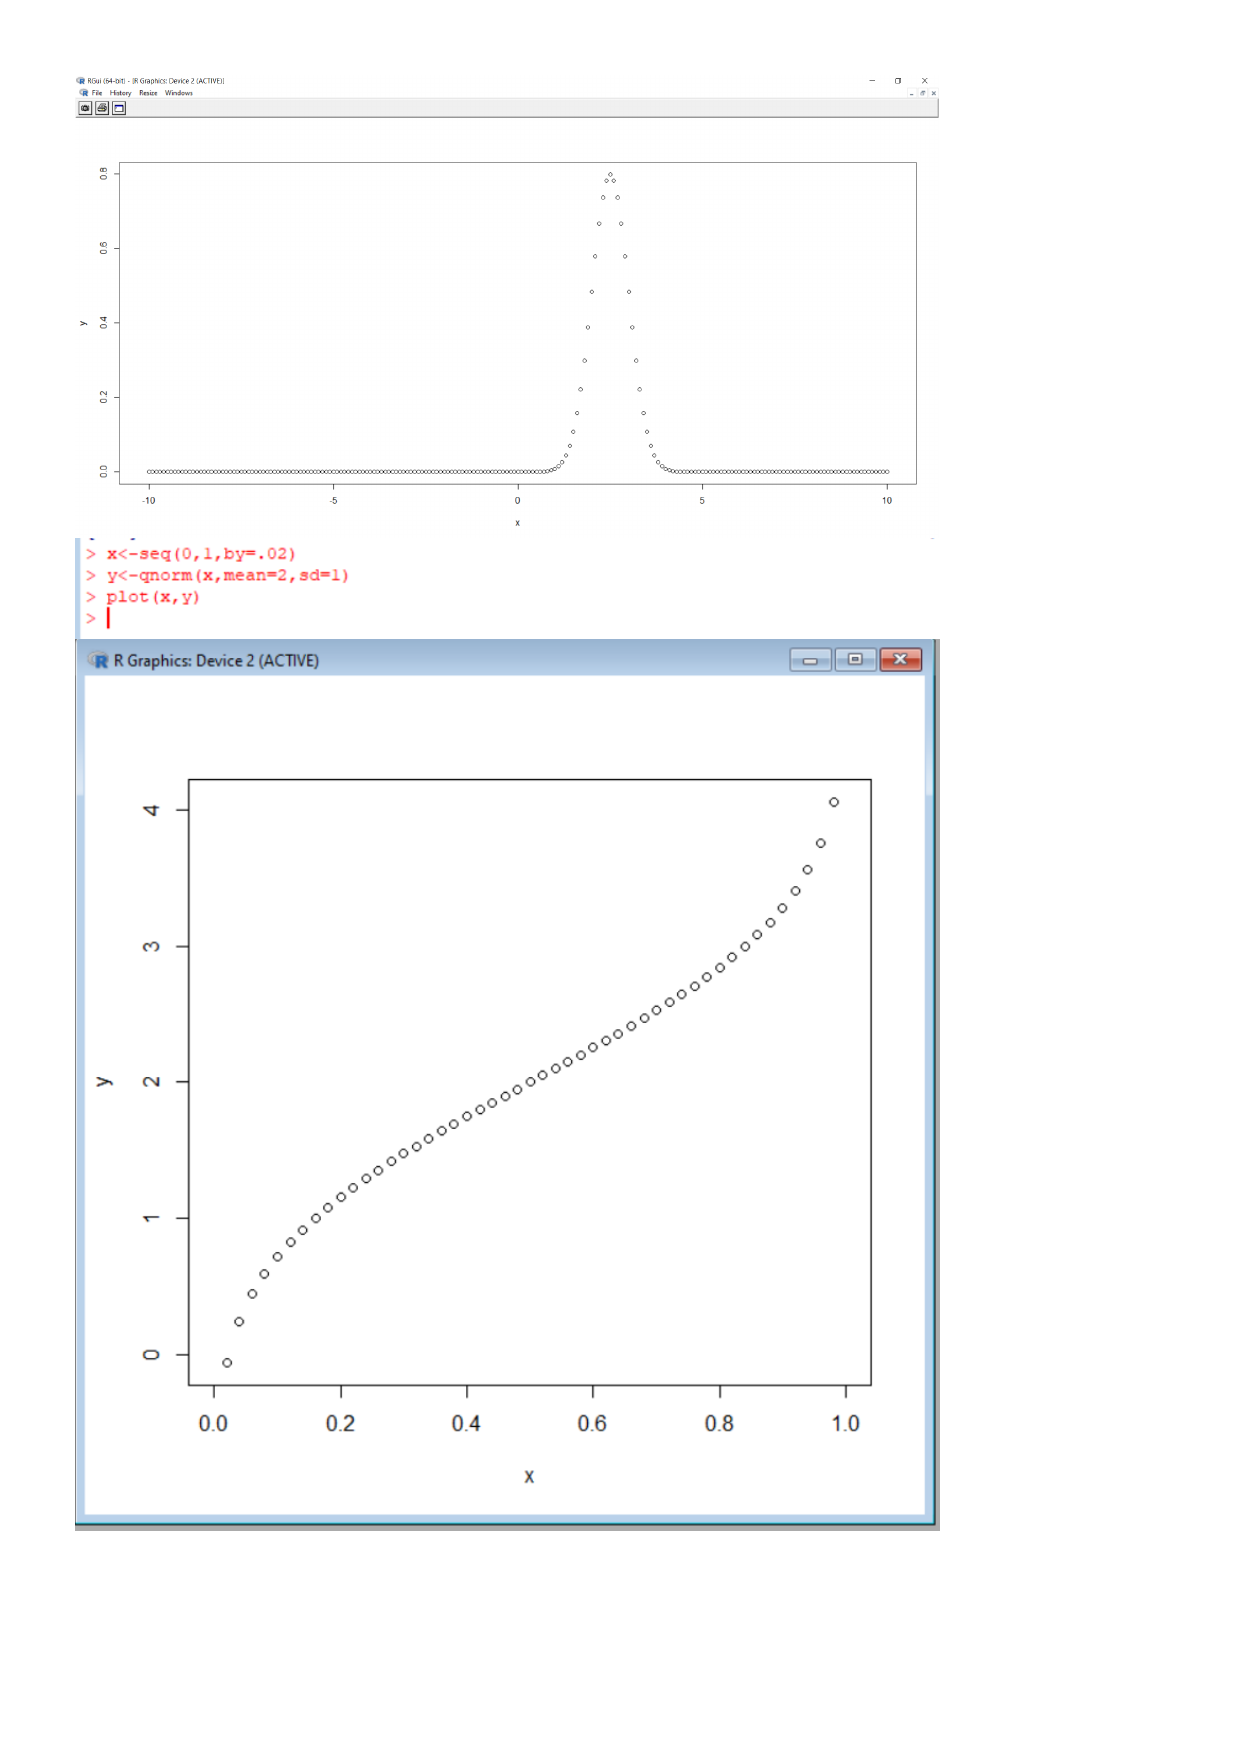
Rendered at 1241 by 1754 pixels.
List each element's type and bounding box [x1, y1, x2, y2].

picture [75, 75, 940, 1531]
